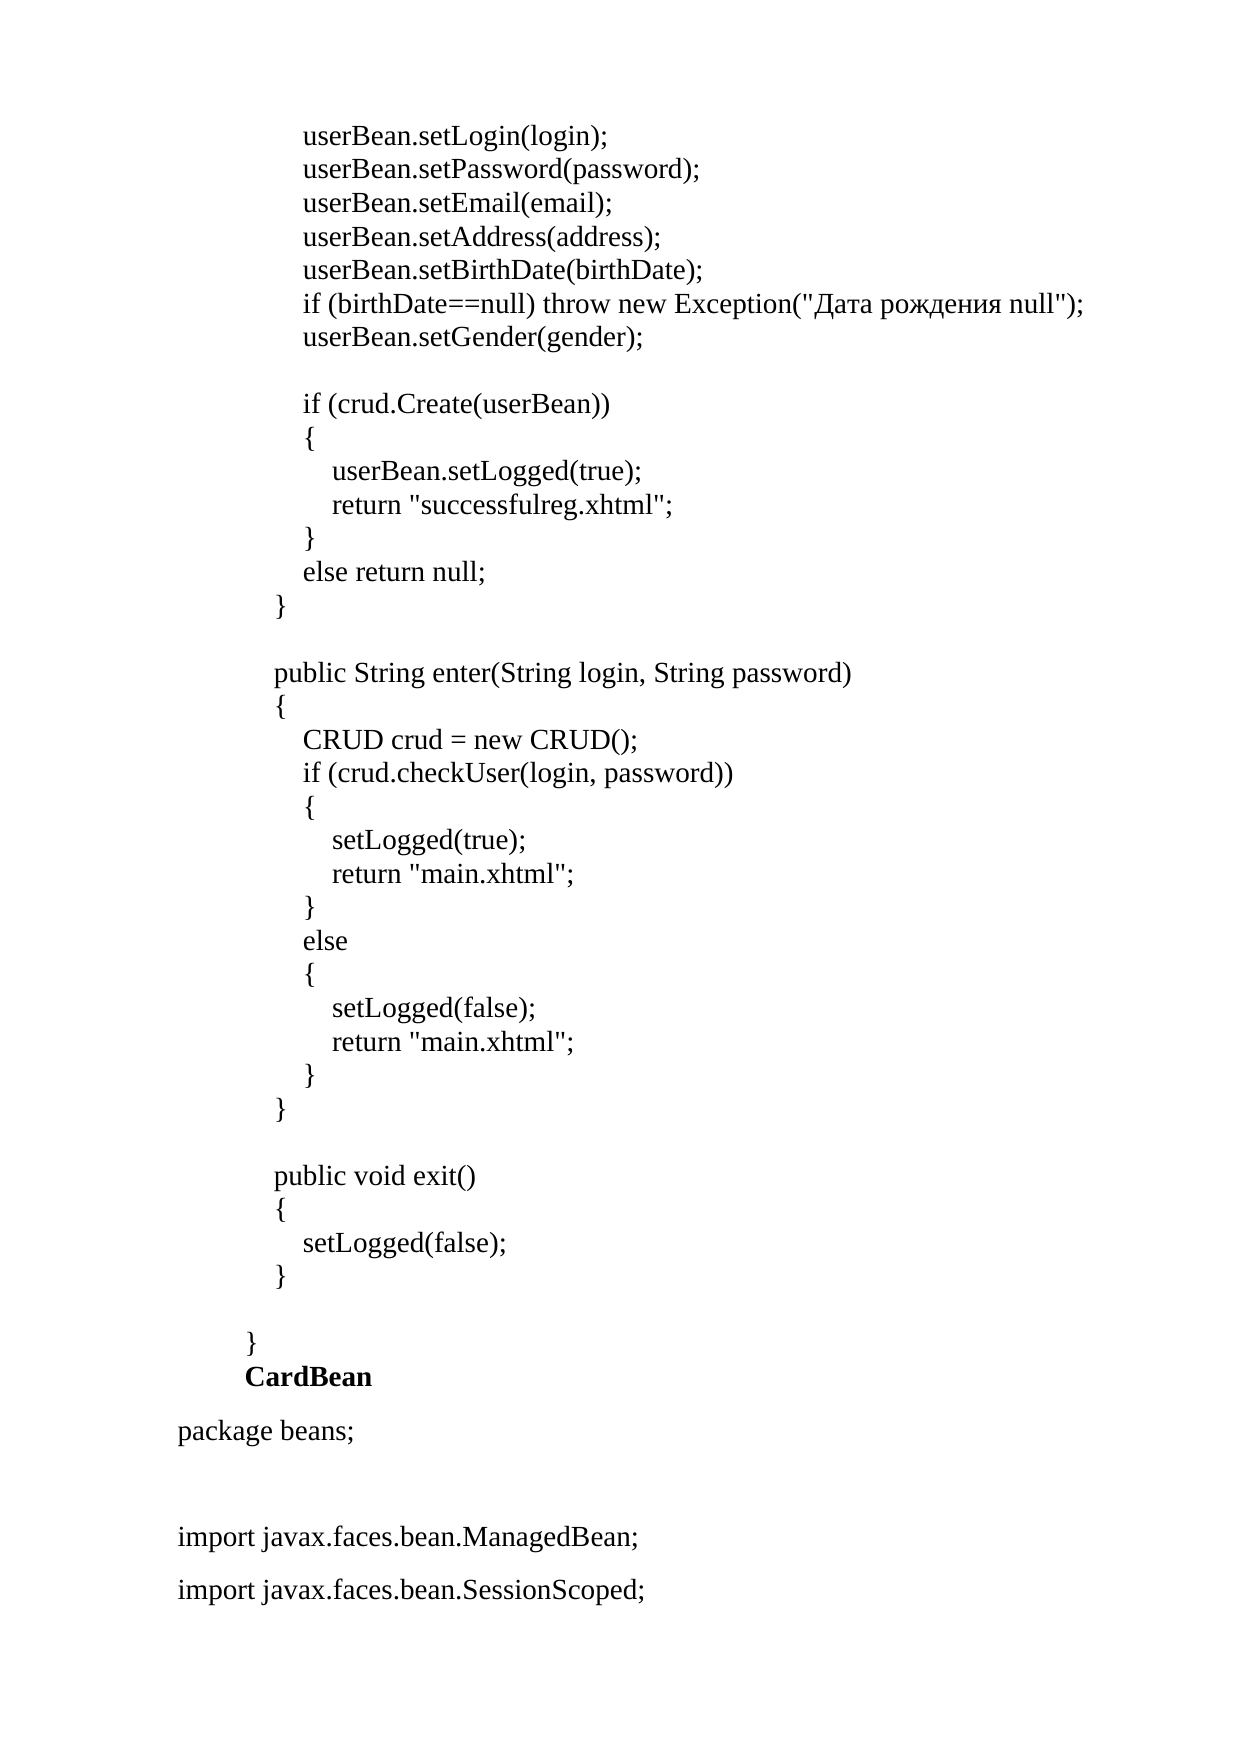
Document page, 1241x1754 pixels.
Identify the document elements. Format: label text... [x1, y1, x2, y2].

list } [244, 1258, 1152, 1292]
list public void exit() [244, 1158, 1152, 1191]
text import javax.faces.bean.SessionScoped; [177, 1572, 1152, 1606]
list if (birthDate==null) throw new Exception("Дата рождения null"); [244, 286, 1152, 319]
list } [244, 1091, 1152, 1124]
list public String enter(String login, String password) [244, 655, 1152, 688]
list { [244, 957, 1152, 990]
list if (crud.checkUser(login, password)) [244, 755, 1152, 789]
list else [244, 923, 1152, 957]
list { [244, 789, 1152, 822]
list CRUD crud = new CRUD(); [244, 722, 1152, 755]
list userBean.setLogged(true); [244, 453, 1152, 487]
list CardBean [244, 1359, 1152, 1393]
list userBean.setPassword(password); [244, 152, 1152, 185]
list userBean.setEmail(email); [244, 185, 1152, 219]
text import javax.faces.bean.ManagedBean; [177, 1519, 1152, 1553]
list userBean.setAddress(address); [244, 219, 1152, 252]
list setLogged(false); [244, 990, 1152, 1024]
list userBean.setLogin(login); [244, 118, 1152, 152]
text package beans; [177, 1413, 1152, 1447]
list if (crud.Create(userBean)) [244, 386, 1152, 420]
list } [244, 1326, 1152, 1359]
list return "successfulreg.xhtml"; [244, 487, 1152, 521]
list } [244, 889, 1152, 923]
list } [244, 1057, 1152, 1091]
list userBean.setBirthDate(birthDate); [244, 252, 1152, 286]
list } [244, 588, 1152, 621]
list else return null; [244, 554, 1152, 588]
list userBean.setGender(gender); [244, 319, 1152, 353]
list } [244, 521, 1152, 554]
list { [244, 1191, 1152, 1225]
list return "main.xhtml"; [244, 1024, 1152, 1057]
list { [244, 688, 1152, 722]
list setLogged(false); [244, 1225, 1152, 1258]
list { [244, 420, 1152, 453]
list setLogged(true); [244, 822, 1152, 856]
list return "main.xhtml"; [244, 856, 1152, 889]
